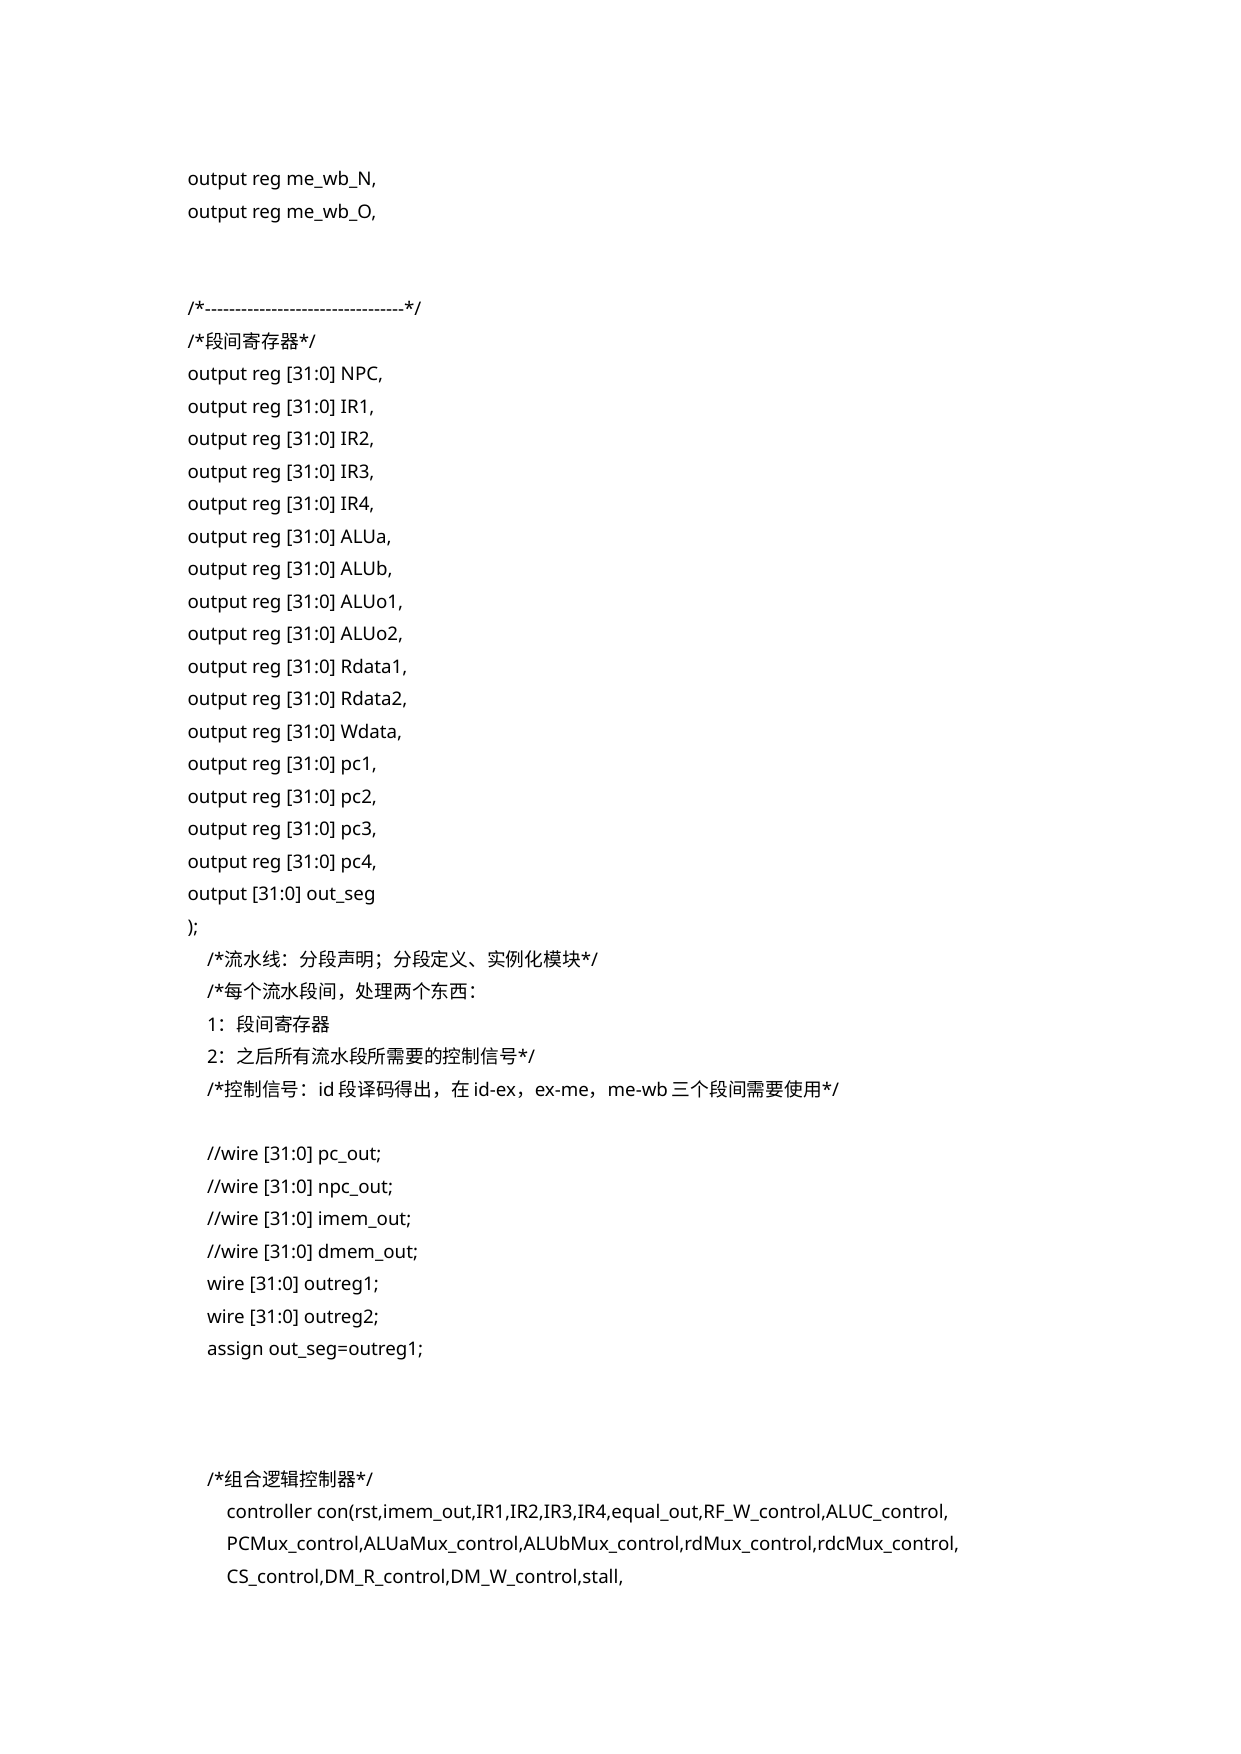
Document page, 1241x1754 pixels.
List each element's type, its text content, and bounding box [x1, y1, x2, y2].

text CS_control,DM_R_control,DM_W_control,stall, [187, 1559, 1053, 1592]
text wire [31:0] outreg2; [187, 1299, 1053, 1332]
text output reg [31:0] ALUb, [187, 552, 1053, 584]
text wire [31:0] outreg1; [187, 1267, 1053, 1299]
text output reg [31:0] pc1, [187, 747, 1053, 779]
text output reg [31:0] ALUa, [187, 519, 1053, 552]
text output reg [31:0] IR4, [187, 487, 1053, 519]
text output reg [31:0] Rdata1, [187, 649, 1053, 682]
text /*控制信号：id段译码得出，在id-ex，ex-me，me-wb三个段间需要使用*/ [187, 1072, 1053, 1104]
text PCMux_control,ALUaMux_control,ALUbMux_control,rdMux_control,rdcMux_control, [187, 1527, 1053, 1559]
text //wire [31:0] imem_out; [187, 1202, 1053, 1234]
text output reg me_wb_N, [187, 162, 1053, 194]
text ); [187, 909, 1053, 942]
text output reg [31:0] pc2, [187, 779, 1053, 812]
text assign out_seg=outreg1; [187, 1332, 1053, 1364]
text 2：之后所有流水段所需要的控制信号*/ [187, 1039, 1053, 1072]
text output reg [31:0] NPC, [187, 357, 1053, 389]
text /*组合逻辑控制器*/ [187, 1462, 1053, 1494]
text /*段间寄存器*/ [187, 324, 1053, 357]
text output reg [31:0] Wdata, [187, 714, 1053, 747]
text controller con(rst,imem_out,IR1,IR2,IR3,IR4,equal_out,RF_W_control,ALUC_control, [187, 1494, 1053, 1527]
text output [31:0] out_seg [187, 877, 1053, 909]
text //wire [31:0] pc_out; [187, 1137, 1053, 1169]
text output reg [31:0] IR3, [187, 454, 1053, 487]
text output reg [31:0] ALUo1, [187, 584, 1053, 617]
text output reg [31:0] ALUo2, [187, 617, 1053, 649]
text output reg me_wb_O, [187, 194, 1053, 227]
text output reg [31:0] Rdata2, [187, 682, 1053, 714]
text /*---------------------------------*/ [187, 292, 1053, 324]
text //wire [31:0] dmem_out; [187, 1234, 1053, 1267]
text /*每个流水段间，处理两个东西： [187, 974, 1053, 1007]
text output reg [31:0] IR2, [187, 422, 1053, 454]
text output reg [31:0] pc3, [187, 812, 1053, 844]
text output reg [31:0] pc4, [187, 844, 1053, 877]
text 1：段间寄存器 [187, 1007, 1053, 1039]
text //wire [31:0] npc_out; [187, 1169, 1053, 1202]
text output reg [31:0] IR1, [187, 389, 1053, 422]
text /*流水线：分段声明；分段定义、实例化模块*/ [187, 942, 1053, 974]
